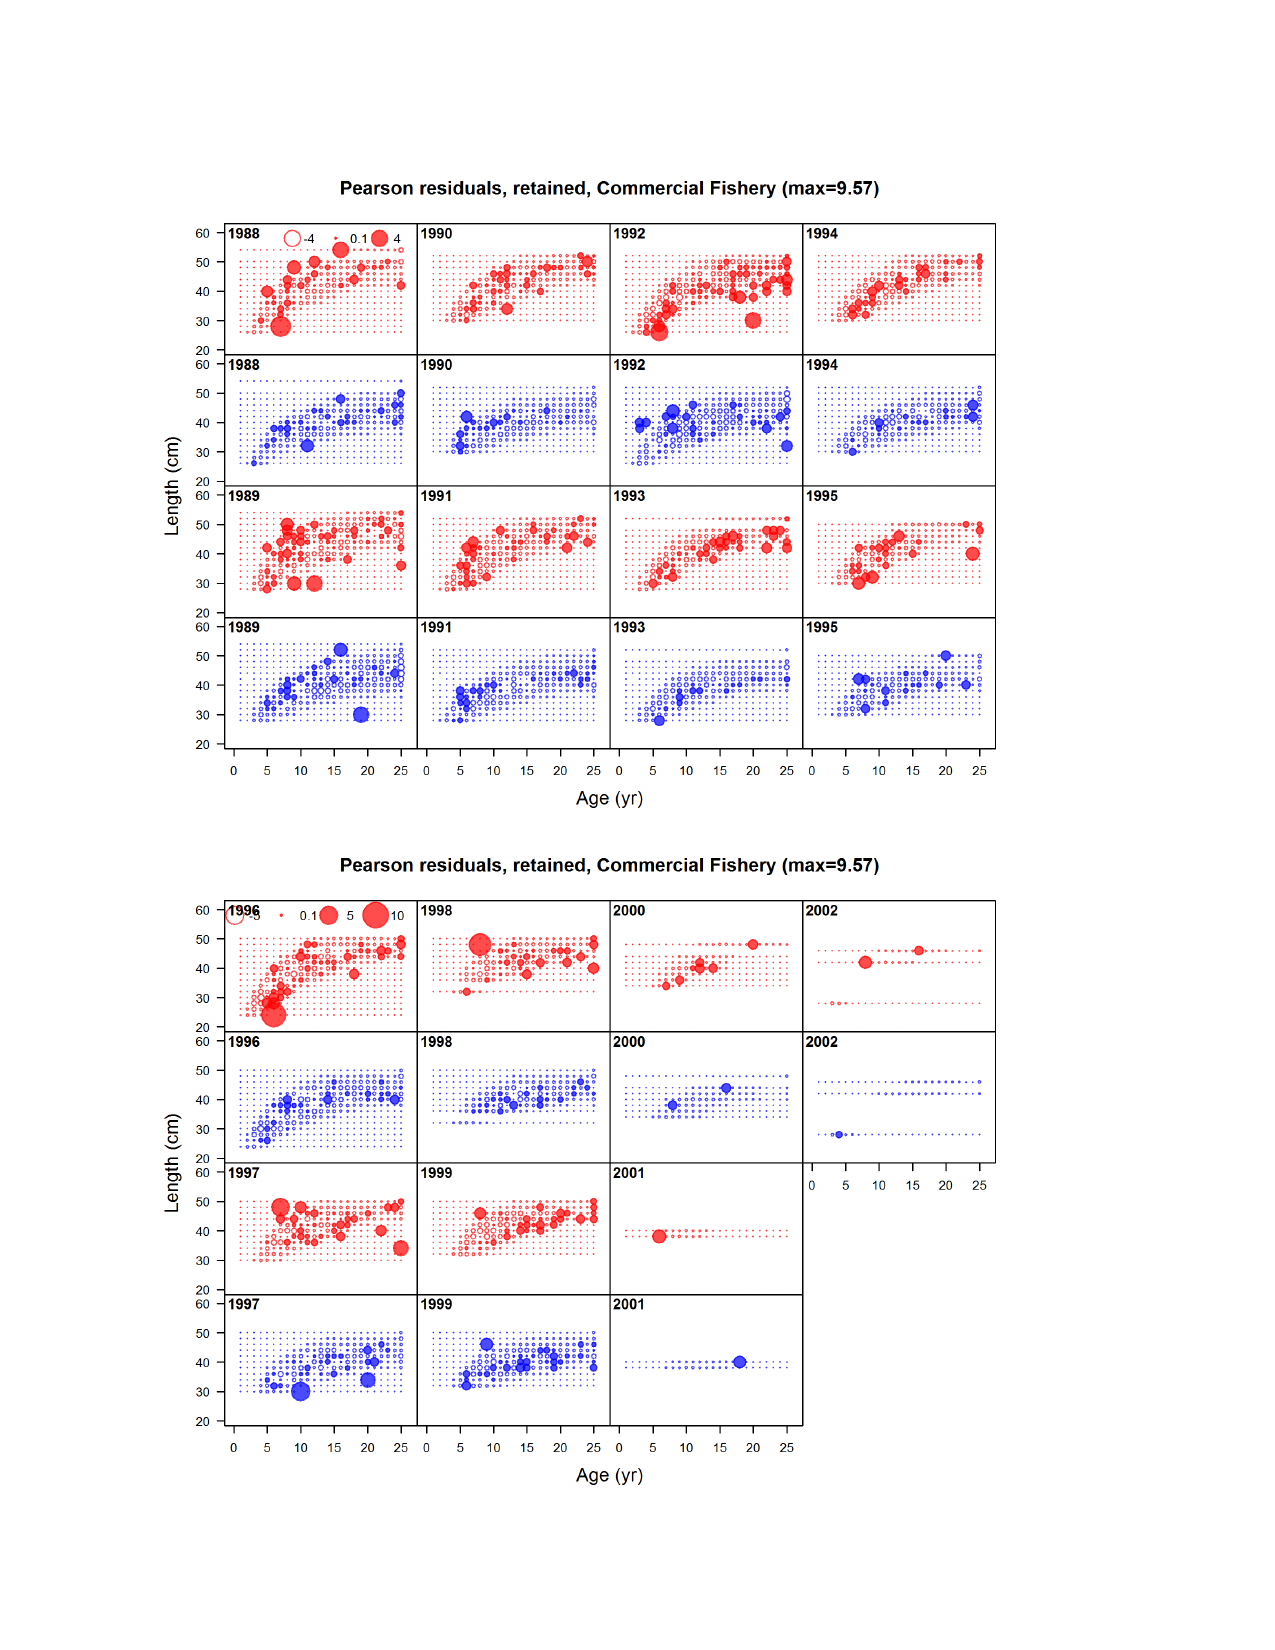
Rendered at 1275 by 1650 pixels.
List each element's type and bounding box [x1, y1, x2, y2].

picture [150, 826, 1025, 1500]
picture [150, 150, 1025, 823]
